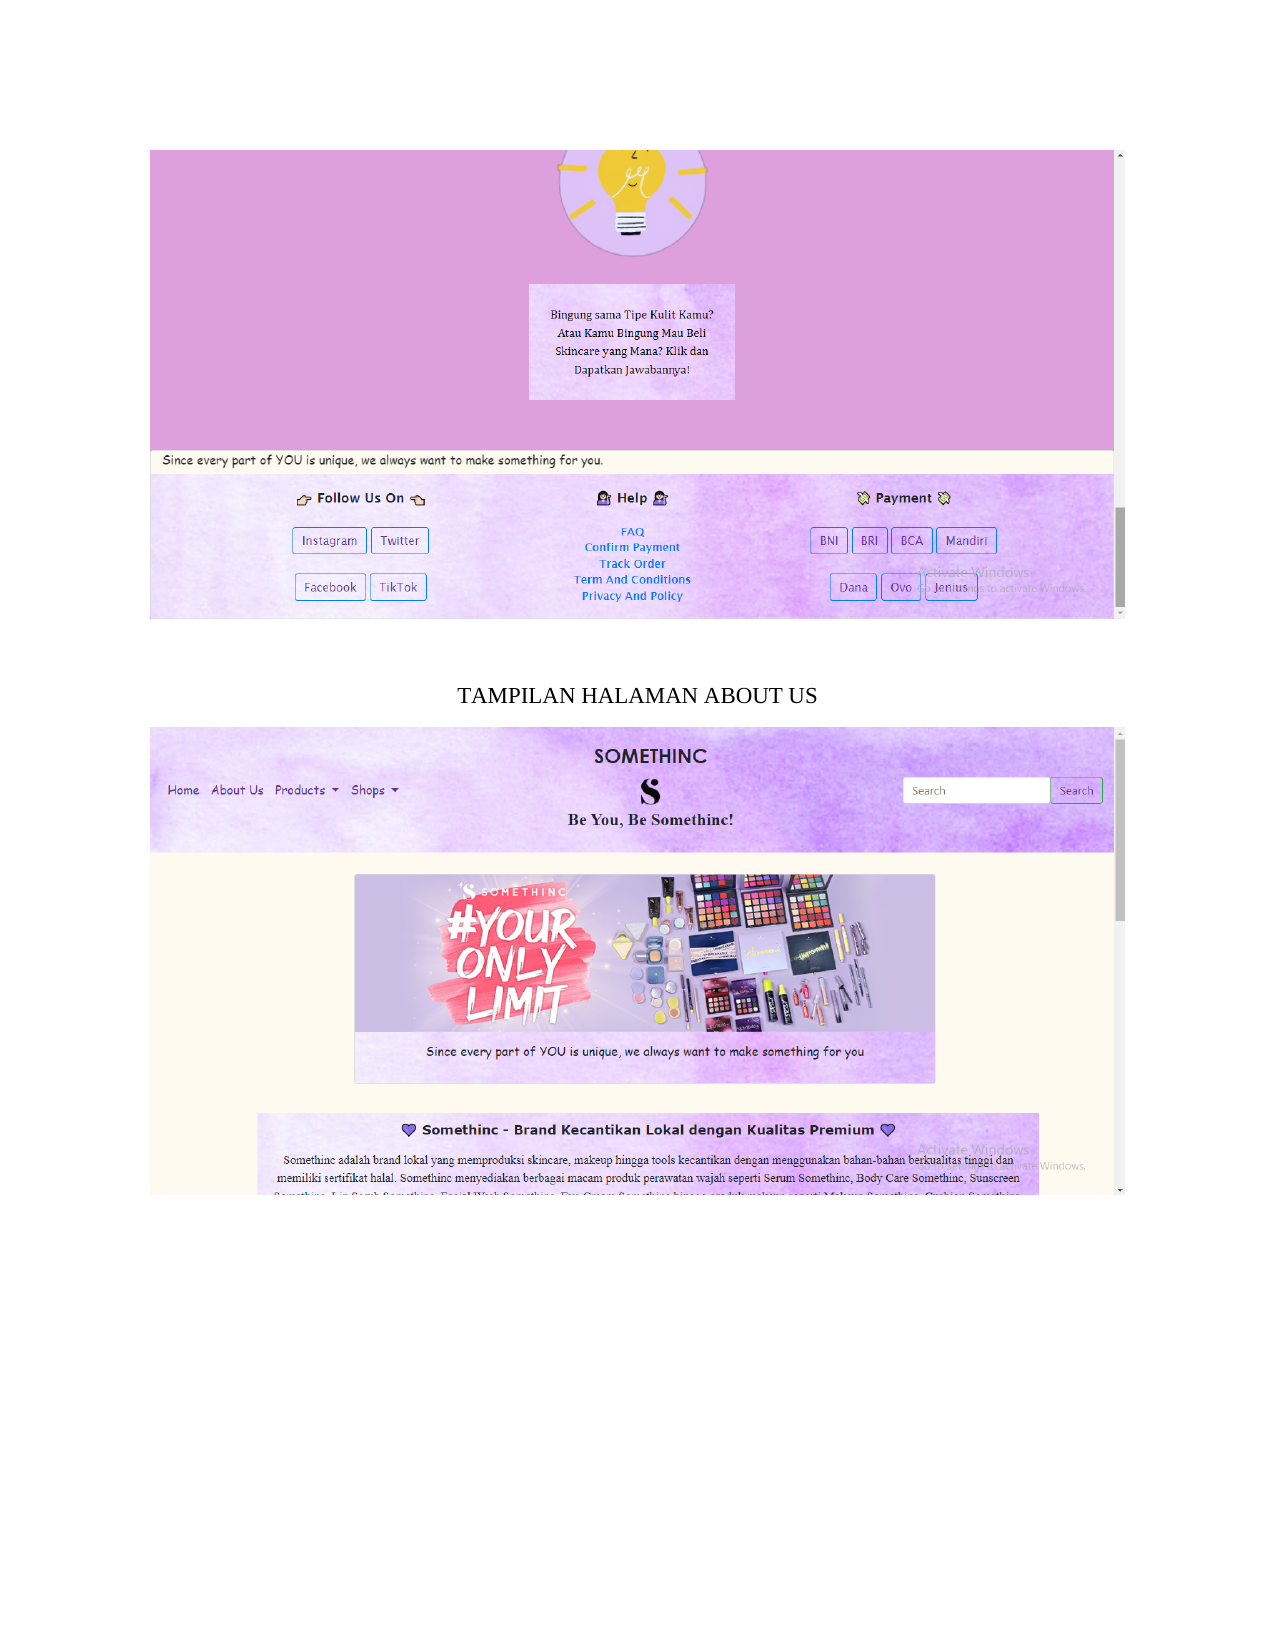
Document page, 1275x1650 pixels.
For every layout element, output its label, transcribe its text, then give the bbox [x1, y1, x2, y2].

picture [150, 727, 1125, 1195]
picture [150, 150, 1125, 619]
text TAMPILAN HALAMAN ABOUT US [150, 682, 1125, 708]
